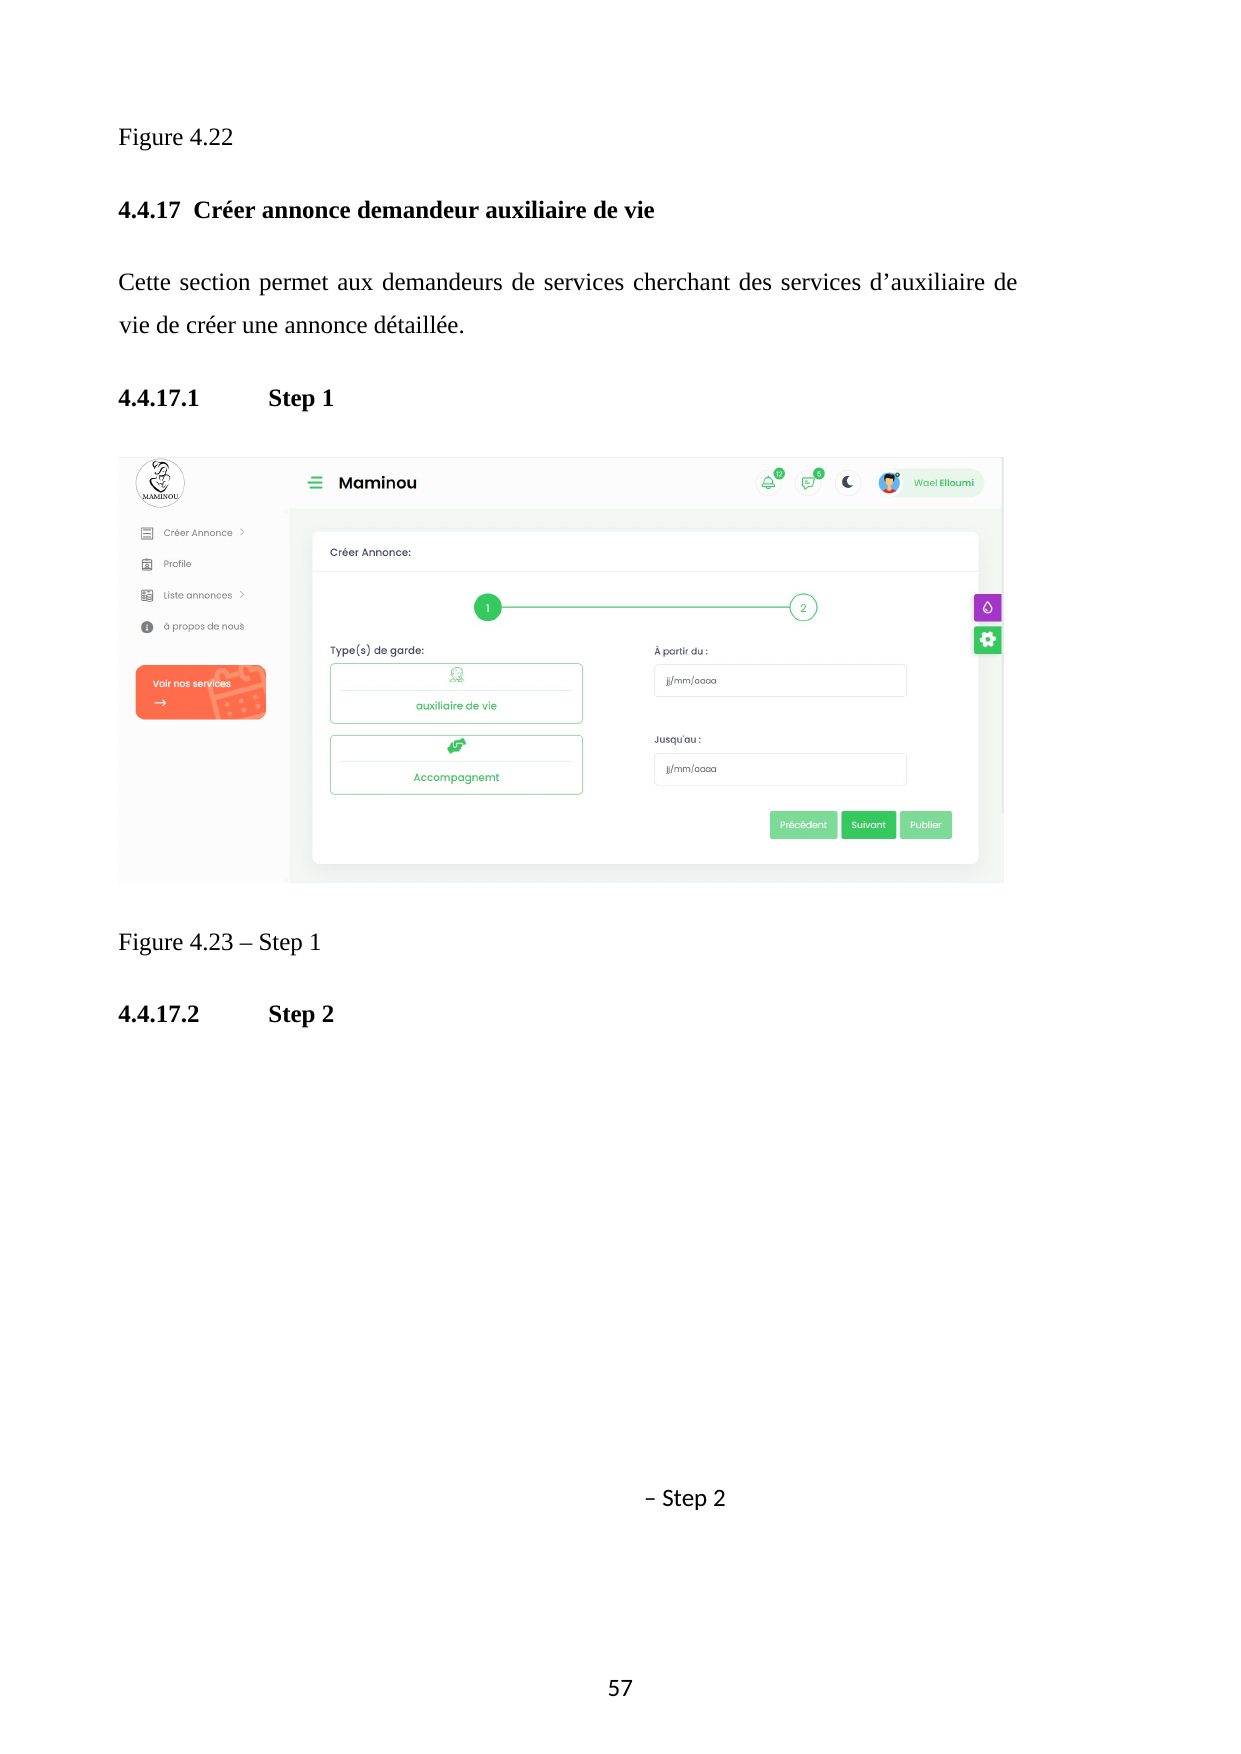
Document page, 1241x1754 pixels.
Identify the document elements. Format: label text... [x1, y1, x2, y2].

text Figure 4.23 – Step 1 [118, 927, 1019, 956]
text 4.4.17.1 Step 1 [118, 383, 1019, 411]
text 4.4.17.2 Step 2 [118, 999, 1019, 1028]
text Figure 4.22 [118, 122, 1019, 151]
picture [118, 455, 1004, 883]
text Cette section permet aux demandeurs de services cherchant des services d’auxiliaire de vie de créer une annonce détaillée. [118, 267, 1019, 339]
text 4.4.17 Créer annonce demandeur auxiliaire de vie [118, 195, 1019, 223]
